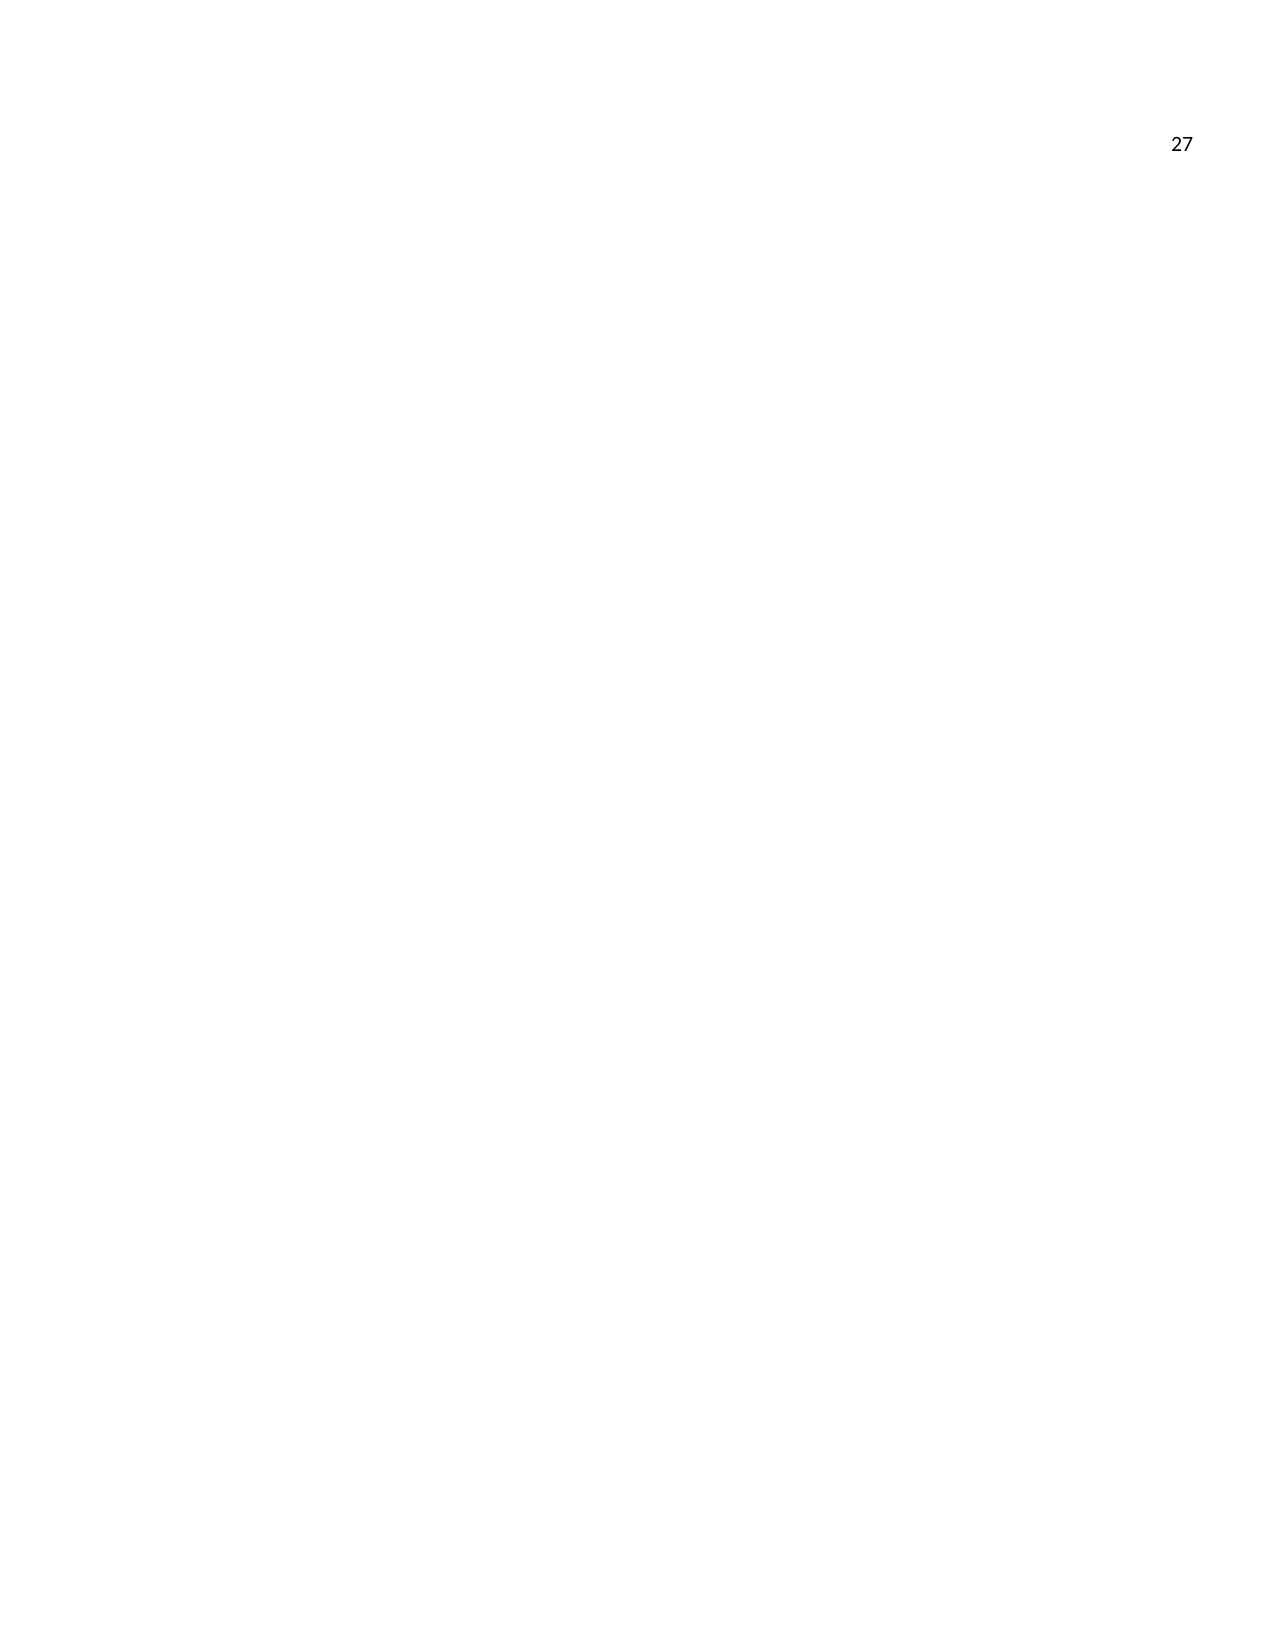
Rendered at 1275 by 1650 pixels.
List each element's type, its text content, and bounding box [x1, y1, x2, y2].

text 27 [1171, 130, 1194, 157]
